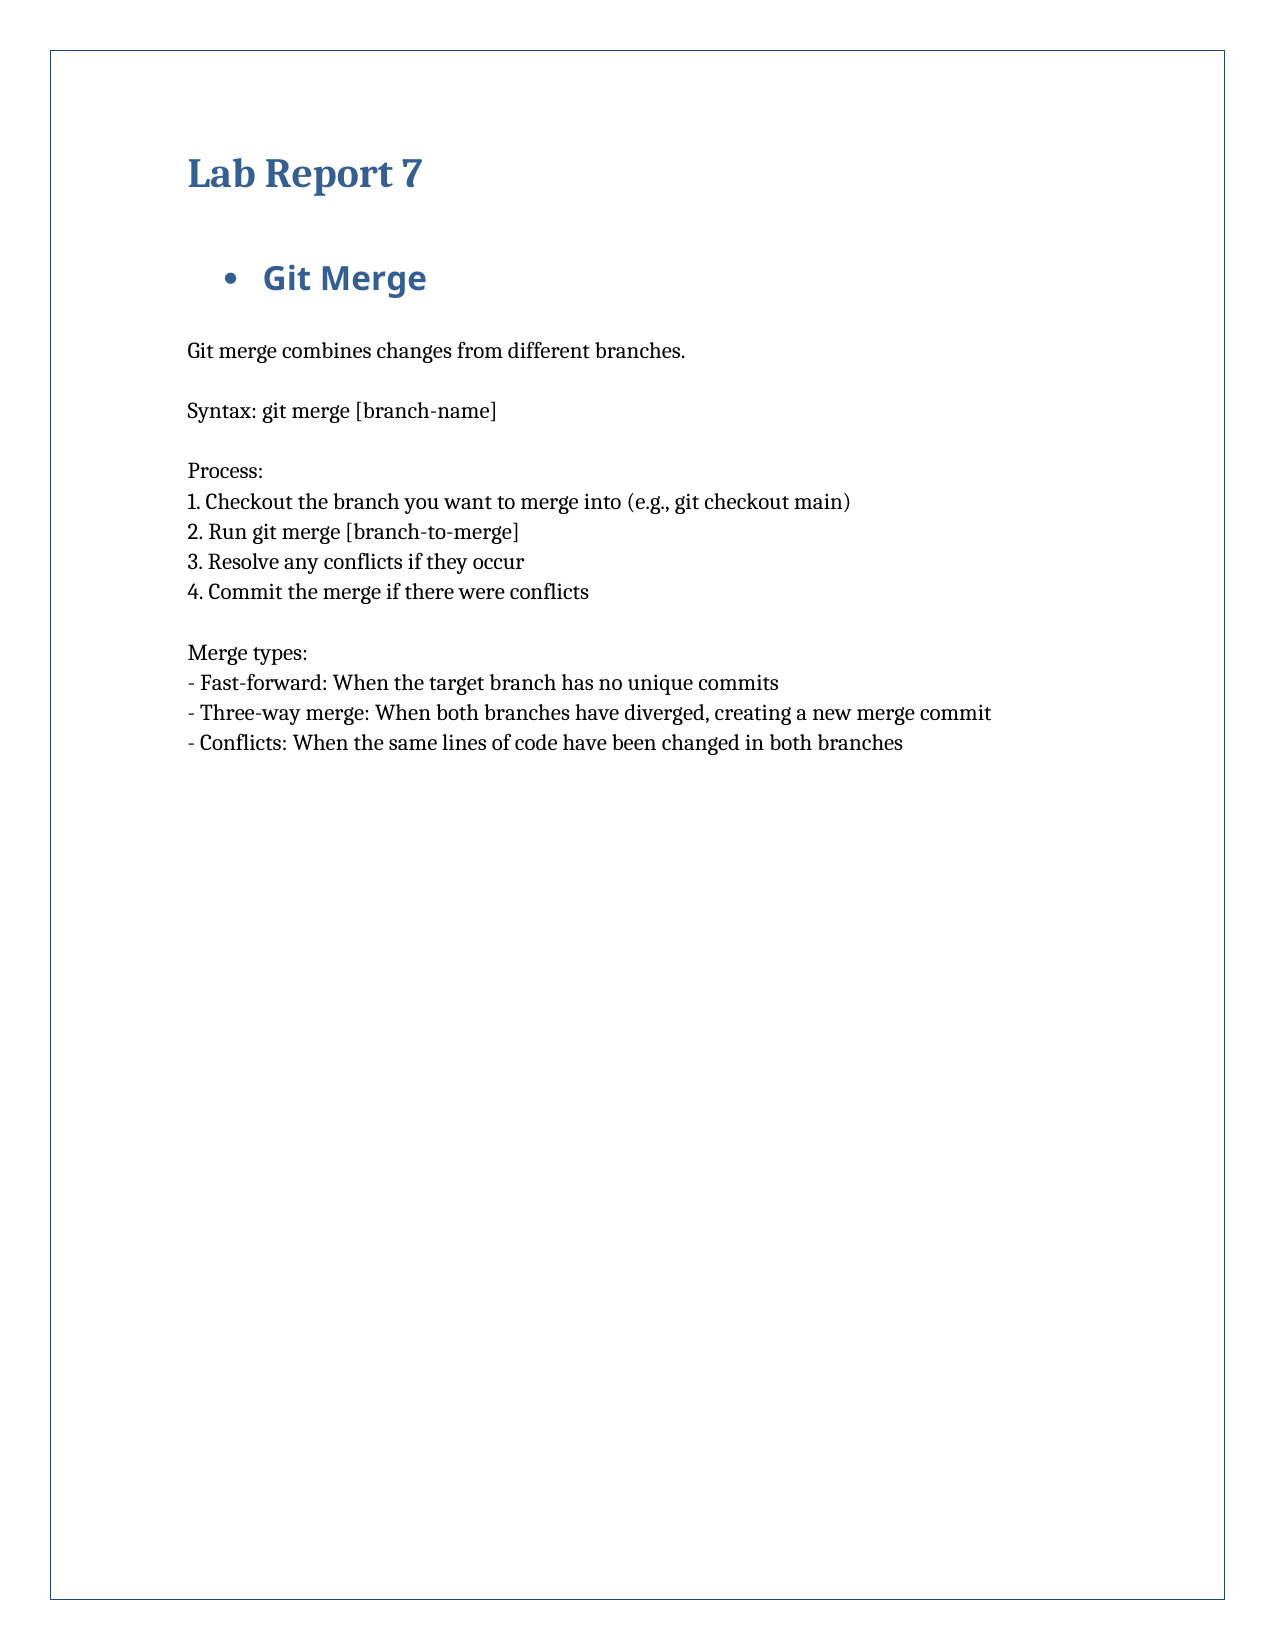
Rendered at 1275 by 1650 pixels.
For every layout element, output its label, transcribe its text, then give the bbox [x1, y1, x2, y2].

subtitle Lab Report 7 [187, 150, 1087, 198]
subtitle Git Merge [225, 255, 1087, 301]
text Git merge combines changes from different branches. Syntax: git merge [branch-name] Process: 1. Checkout the branch you want to merge into (e.g., git checkout main) 2. Run git merge [branch-to-merge] 3. Resolve any conflicts if they occur 4. Commit the merge if there were conflicts Merge types: - Fast-forward: When the target branch has no unique commits - Three-way merge: When both branches have diverged, creating a new merge commit - Conflicts: When the same lines of code have been changed in both branches [187, 307, 1087, 787]
